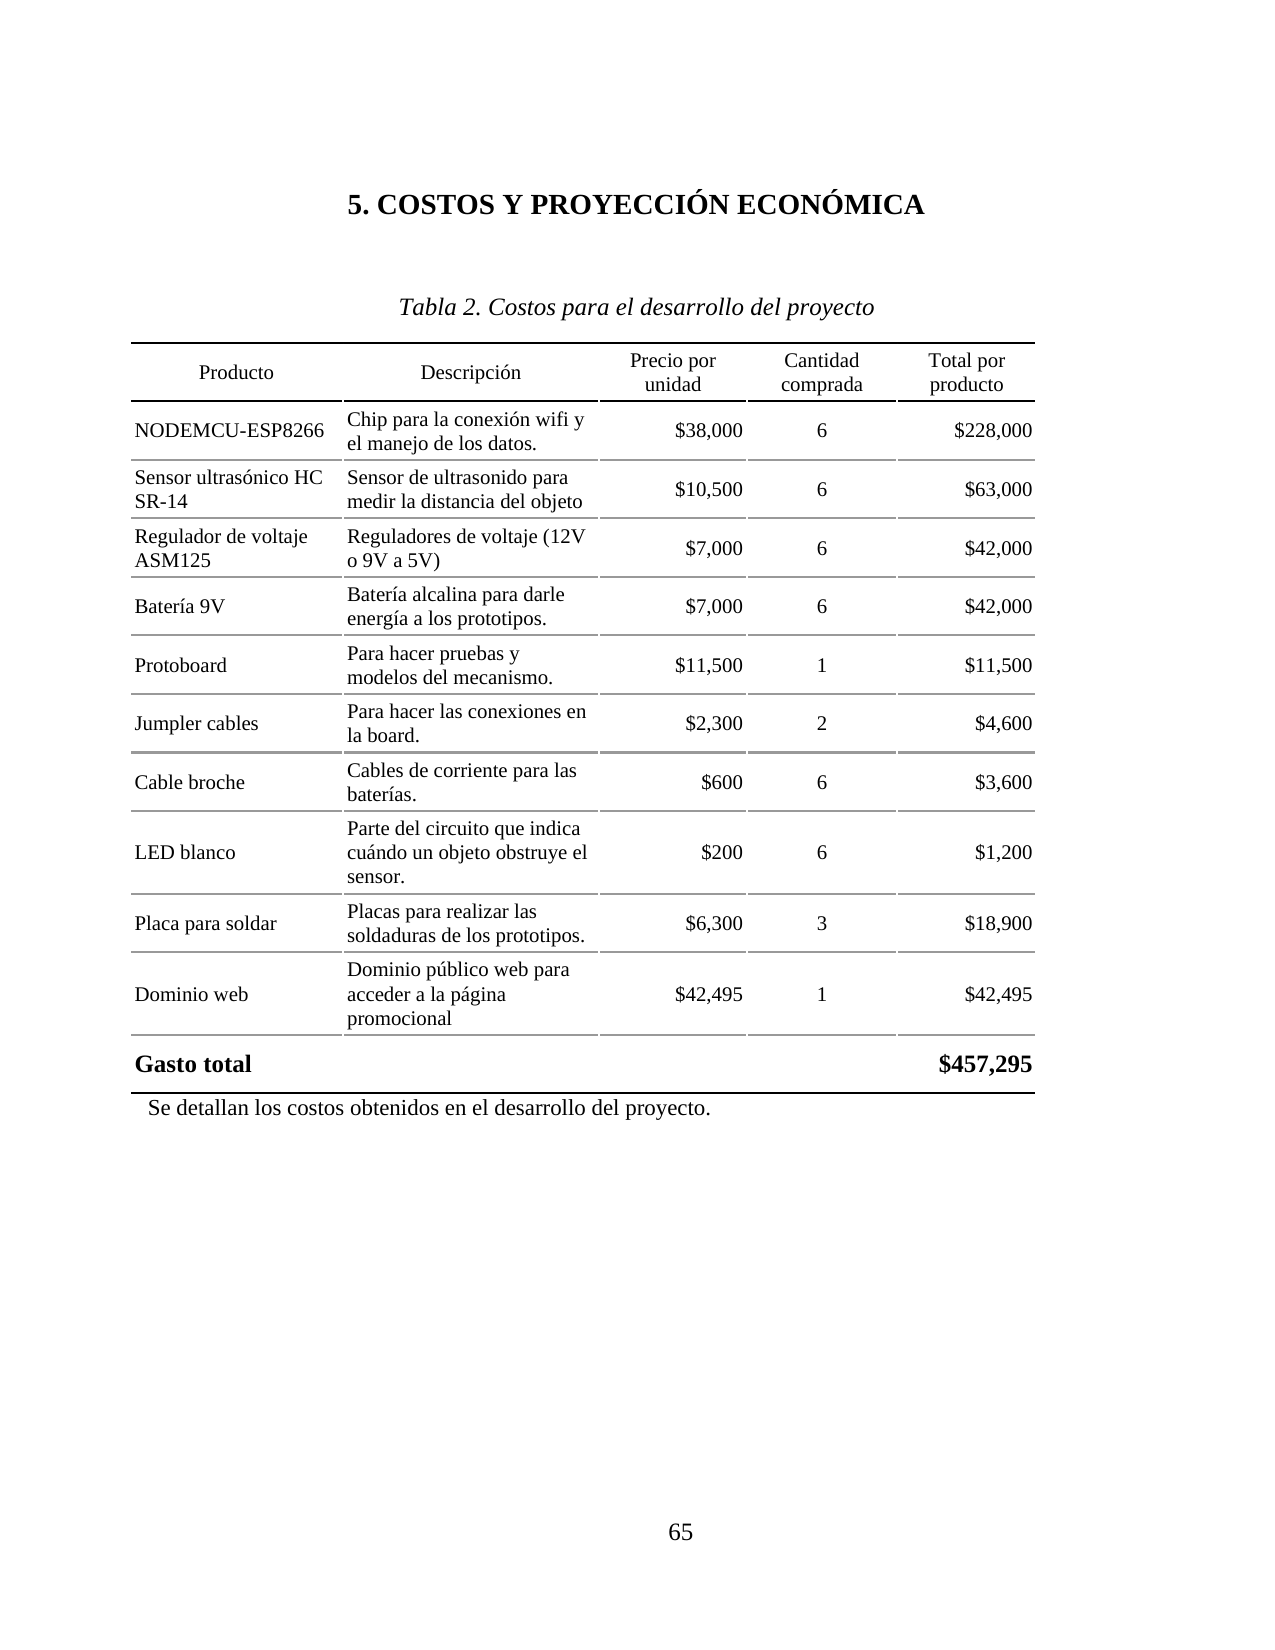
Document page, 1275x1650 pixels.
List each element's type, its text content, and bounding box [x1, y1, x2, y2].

table_cell 1 [748, 636, 896, 693]
table_cell $228,000 [898, 402, 1035, 459]
table_cell $63,000 [898, 461, 1035, 517]
table_cell 6 [748, 461, 896, 517]
table_header Cantidad comprada [748, 344, 896, 400]
table_cell $42,000 [898, 519, 1035, 576]
table_cell 6 [748, 812, 896, 893]
table_cell $42,495 [600, 953, 746, 1034]
table_cell $7,000 [600, 519, 746, 576]
table_cell $200 [600, 812, 746, 893]
table_cell Sensor ultrasónico HC SR-14 [131, 461, 342, 517]
table_cell 2 [748, 695, 896, 751]
table_cell $7,000 [600, 578, 746, 634]
table_cell $10,500 [600, 461, 746, 517]
table_cell 6 [748, 754, 896, 810]
table_cell $600 [600, 754, 746, 810]
table_cell NODEMCU-ESP8266 [131, 402, 342, 459]
table_cell Sensor de ultrasonido para medir la distancia del objeto [344, 461, 598, 517]
table_header Descripción [344, 344, 598, 400]
table_cell Dominio público web para acceder a la página promocional [344, 953, 598, 1034]
table_cell Jumpler cables [131, 695, 342, 751]
table_cell 1 [748, 953, 896, 1034]
table_cell $42,000 [898, 578, 1035, 634]
table_cell 6 [748, 578, 896, 634]
table_cell Parte del circuito que indica cuándo un objeto obstruye el sensor. [344, 812, 598, 893]
table_cell $6,300 [600, 895, 746, 951]
table_cell Chip para la conexión wifi y el manejo de los datos. [344, 402, 598, 459]
table_header Precio por unidad [600, 344, 746, 400]
table_cell $1,200 [898, 812, 1035, 893]
table_cell $3,600 [898, 754, 1035, 810]
table_cell 3 [748, 895, 896, 951]
table_cell 6 [748, 402, 896, 459]
table_cell $2,300 [600, 695, 746, 751]
text Tabla 2. Costos para el desarrollo del proyecto [148, 292, 1125, 321]
table_cell $18,900 [898, 895, 1035, 951]
table_cell Gasto total [131, 1036, 896, 1092]
table_cell $4,600 [898, 695, 1035, 751]
table_cell LED blanco [131, 812, 342, 893]
table_cell $42,495 [898, 953, 1035, 1034]
subtitle 5. COSTOS Y PROYECCIÓN ECONÓMICA [148, 187, 1125, 221]
table_cell Cables de corriente para las baterías. [344, 754, 598, 810]
table_cell Placa para soldar [131, 895, 342, 951]
text Se detallan los costos obtenidos en el desarrollo del proyecto. [148, 1094, 1125, 1121]
table_cell Batería 9V [131, 578, 342, 634]
table_header Total por producto [898, 344, 1035, 400]
table_cell $11,500 [600, 636, 746, 693]
table_cell Placas para realizar las soldaduras de los prototipos. [344, 895, 598, 951]
table_cell Para hacer pruebas y modelos del mecanismo. [344, 636, 598, 693]
table_cell Reguladores de voltaje (12V o 9V a 5V) [344, 519, 598, 576]
table_cell Protoboard [131, 636, 342, 693]
table_cell $457,295 [898, 1036, 1035, 1092]
table_cell $38,000 [600, 402, 746, 459]
table_cell $11,500 [898, 636, 1035, 693]
table_cell Para hacer las conexiones en la board. [344, 695, 598, 751]
table_cell Cable broche [131, 754, 342, 810]
table_header Producto [131, 344, 342, 400]
table_cell Batería alcalina para darle energía a los prototipos. [344, 578, 598, 634]
table_cell 6 [748, 519, 896, 576]
table_cell Dominio web [131, 953, 342, 1034]
table_cell Regulador de voltaje ASM125 [131, 519, 342, 576]
